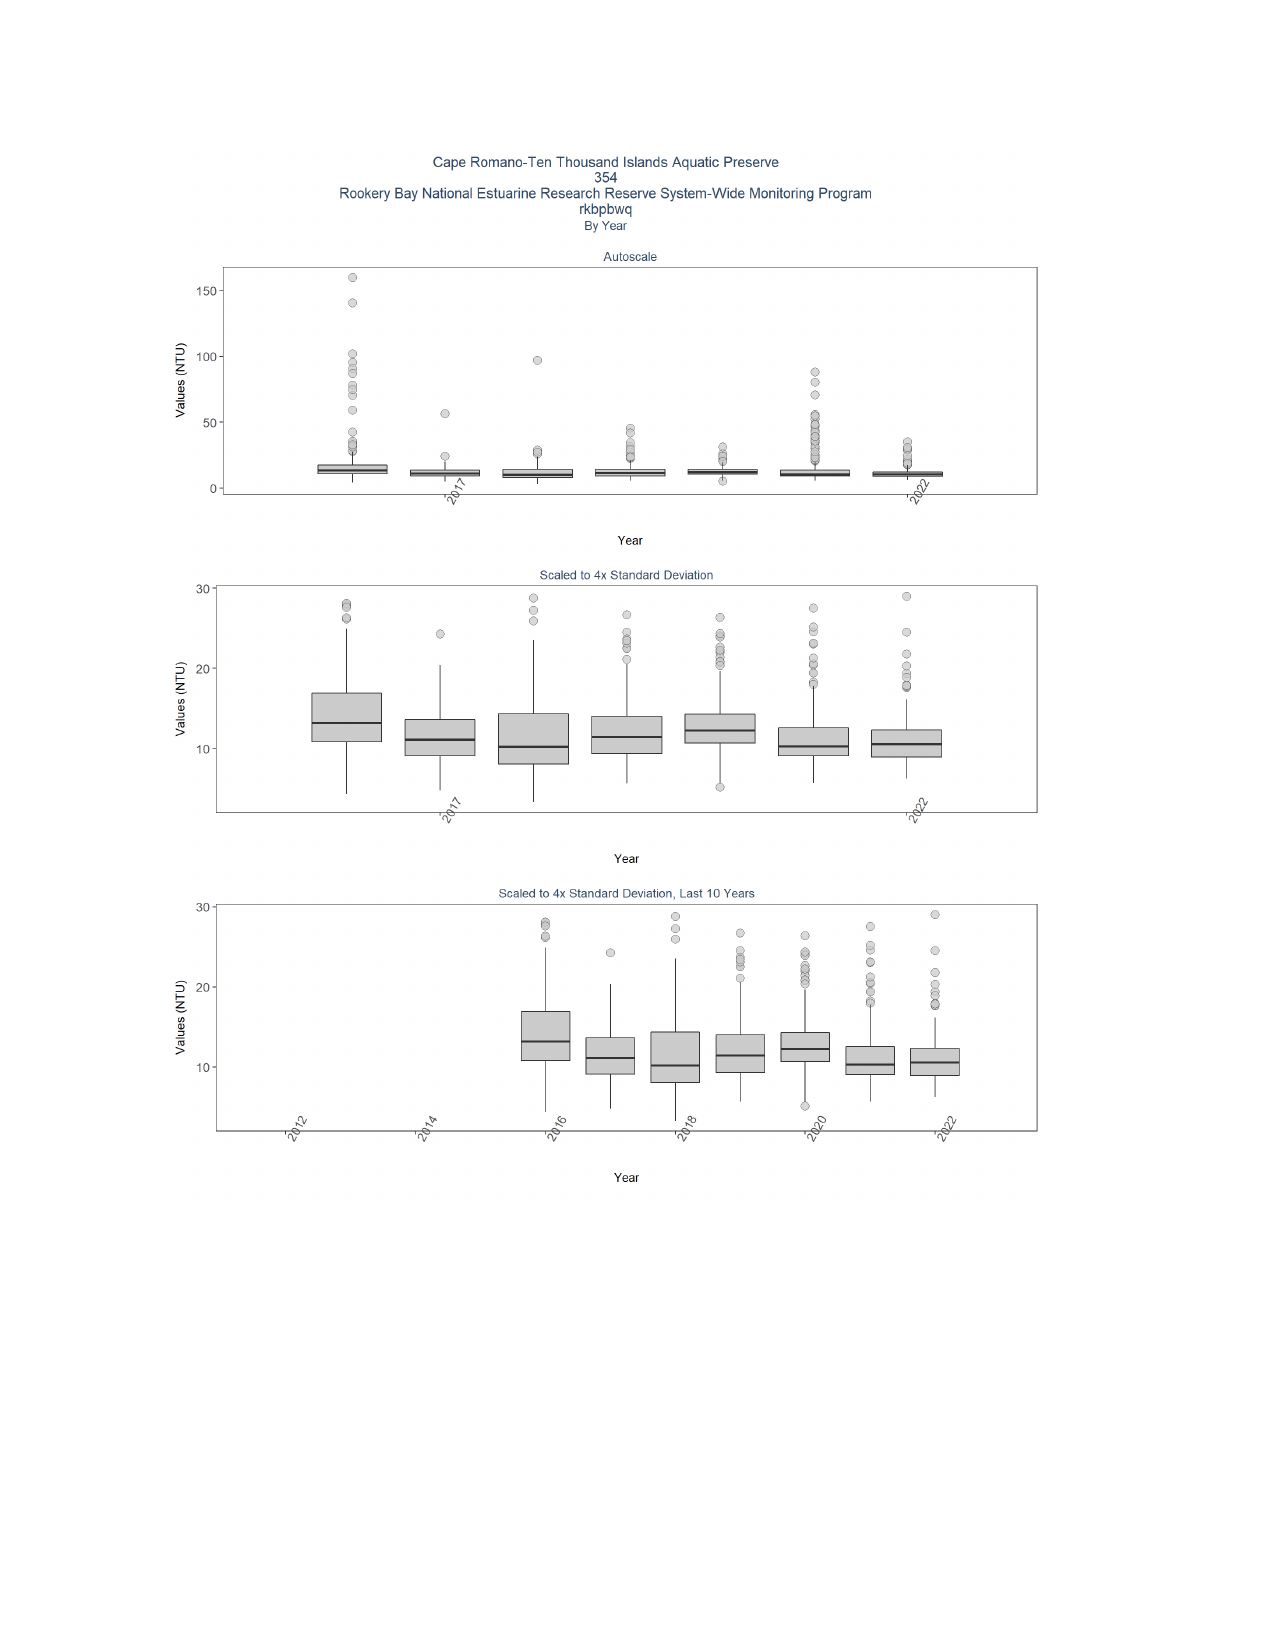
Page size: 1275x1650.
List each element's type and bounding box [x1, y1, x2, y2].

picture [168, 150, 1044, 1200]
